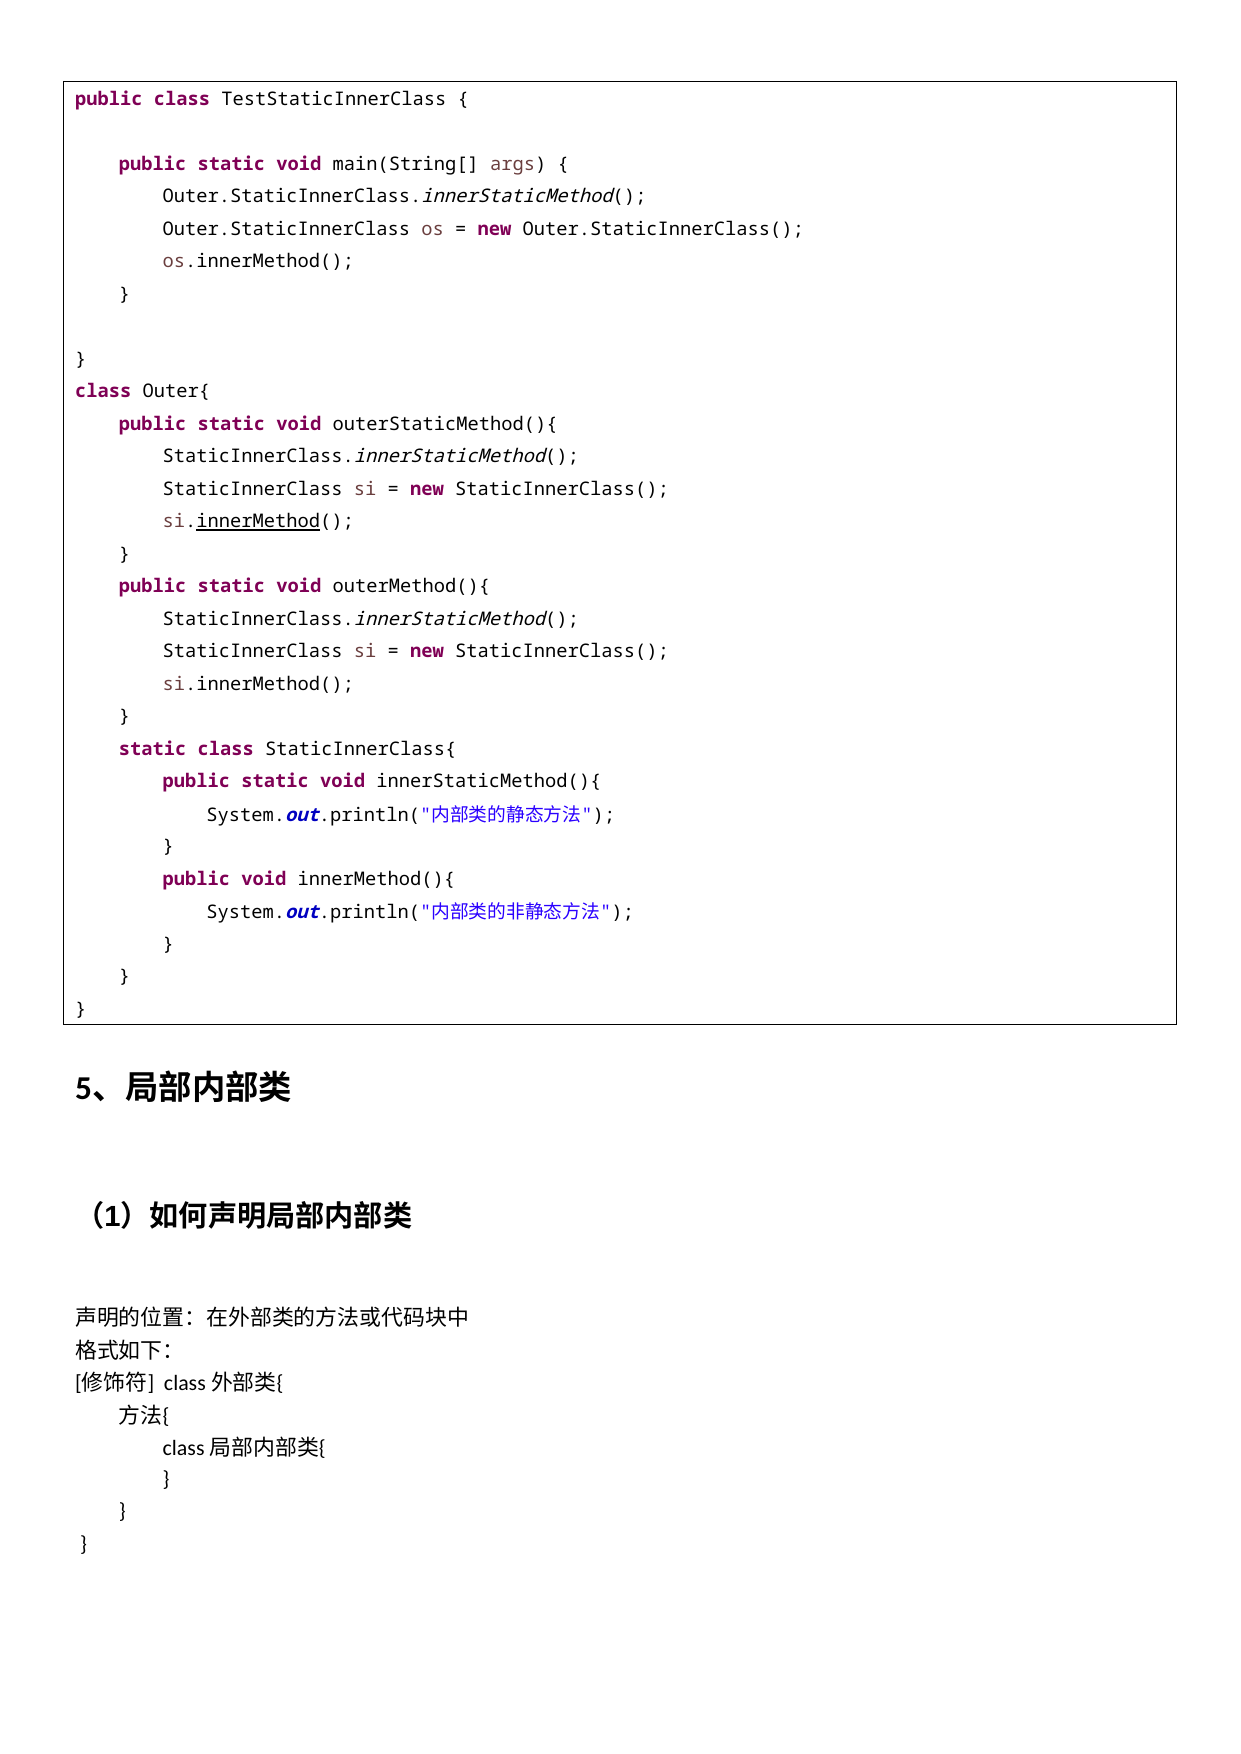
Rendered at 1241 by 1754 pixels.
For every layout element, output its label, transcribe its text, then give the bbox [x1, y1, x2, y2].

text class 局部内部类{ [119, 1430, 1165, 1462]
text 格式如下： [75, 1332, 1165, 1365]
text } [75, 1495, 1165, 1527]
text 声明的位置：在外部类的方法或代码块中 [75, 1300, 1165, 1332]
text } [119, 1462, 1165, 1495]
subtitle 5、局部内部类 [75, 1052, 1165, 1117]
subtitle （1）如何声明局部内部类 [75, 1181, 1165, 1246]
text } [75, 1527, 1165, 1560]
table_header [64, 82, 1176, 1024]
text [修饰符] class 外部类{ [75, 1365, 1165, 1397]
text 方法{ [75, 1397, 1165, 1430]
